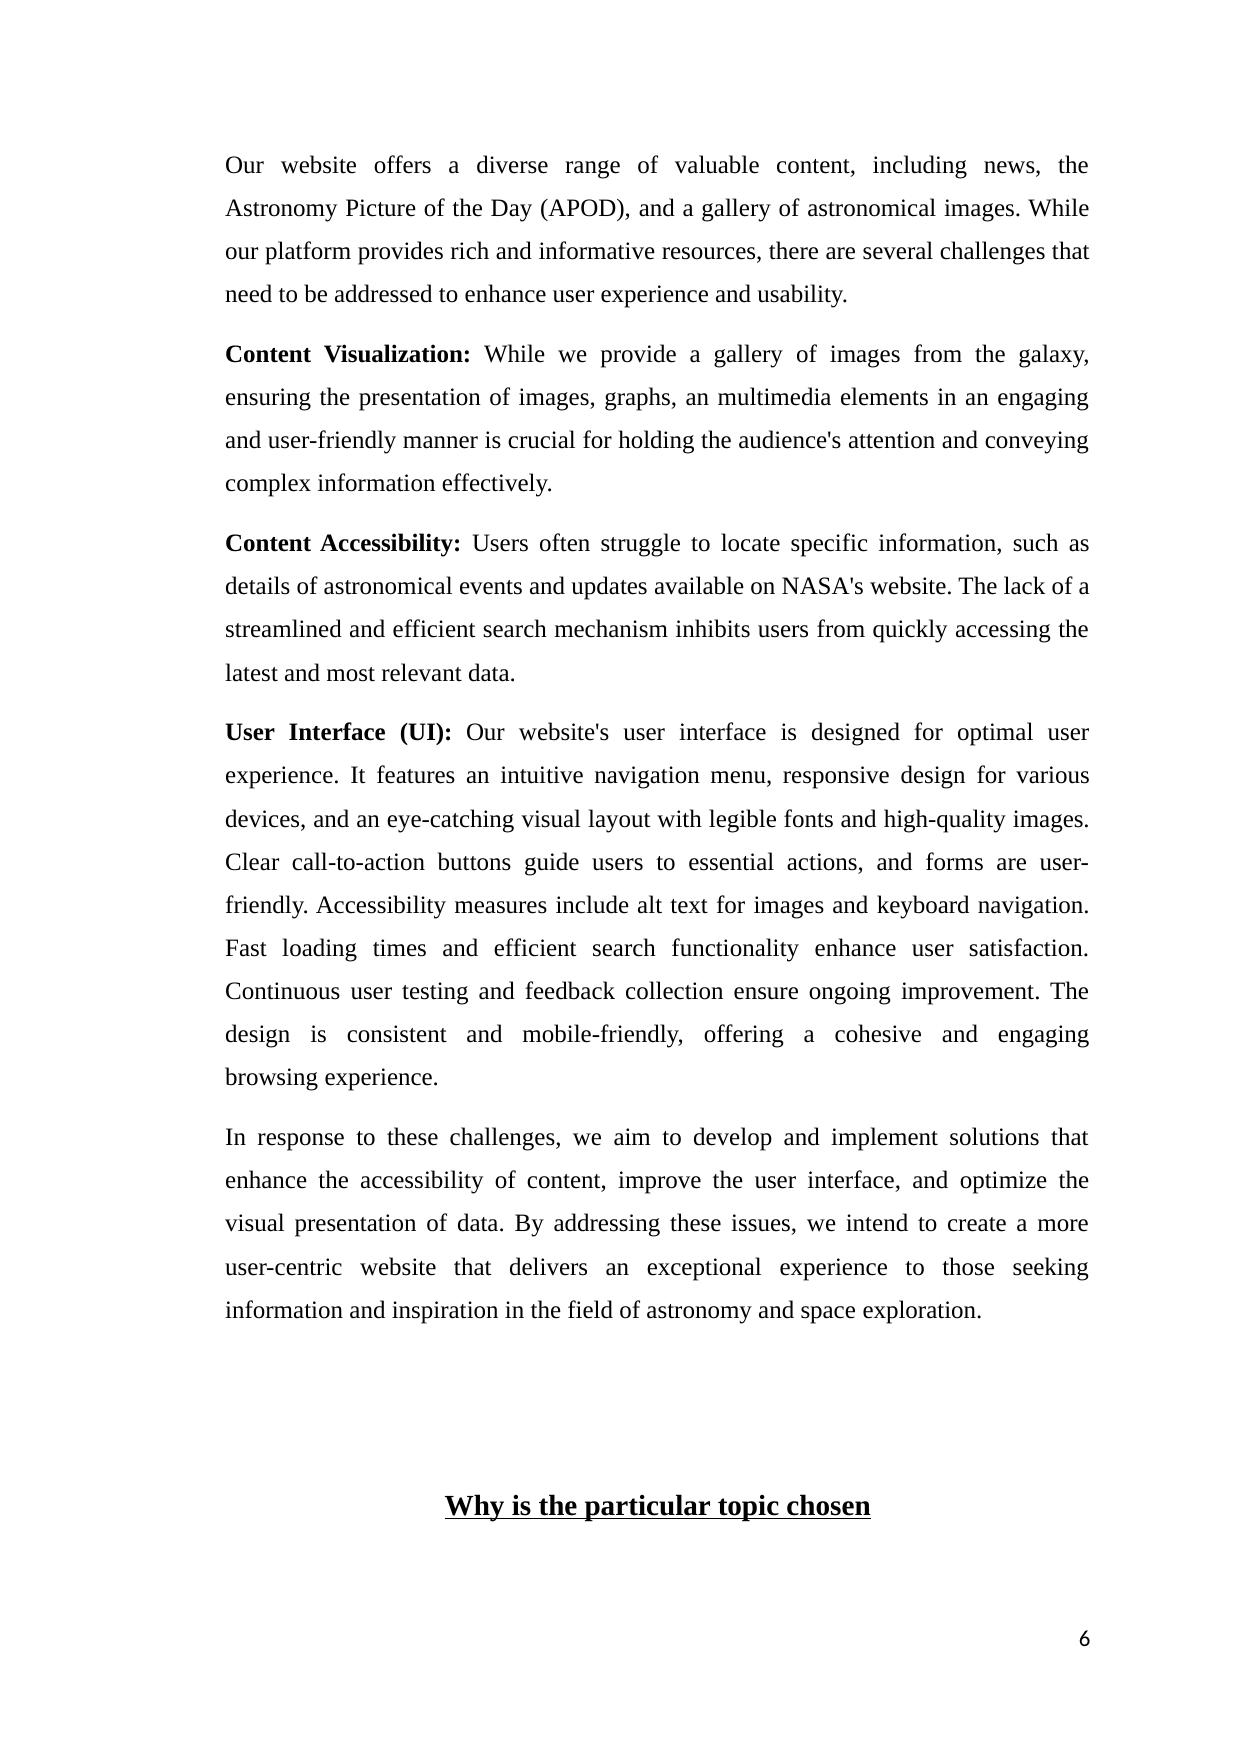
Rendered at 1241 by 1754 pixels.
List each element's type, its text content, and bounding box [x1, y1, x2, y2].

text User Interface (UI): Our website's user interface is designed for optimal user experience. It features an intuitive navigation menu, responsive design for various devices, and an eye-catching visual layout with legible fonts and high-quality images. Clear call-to-action buttons guide users to essential actions, and forms are user-friendly. Accessibility measures include alt text for images and keyboard navigation. Fast loading times and efficient search functionality enhance user satisfaction. Continuous user testing and feedback collection ensure ongoing improvement. The design is consistent and mobile-friendly, offering a cohesive and engaging browsing experience. [225, 717, 1090, 1091]
text Our website offers a diverse range of valuable content, including news, the Astronomy Picture of the Day (APOD), and a gallery of astronomical images. While our platform provides rich and informative resources, there are several challenges that need to be addressed to enhance user experience and usability. [225, 150, 1090, 308]
text Content Accessibility: Users often struggle to locate specific information, such as details of astronomical events and updates available on NASA's website. The lack of a streamlined and efficient search mechanism inhibits users from quickly accessing the latest and most relevant data. [225, 528, 1090, 686]
text Why is the particular topic chosen [225, 1488, 1090, 1522]
text Content Visualization: While we provide a gallery of images from the galaxy, ensuring the presentation of images, graphs, an multimedia elements in an engaging and user-friendly manner is crucial for holding the audience's attention and conveying complex information effectively. [225, 339, 1090, 497]
text In response to these challenges, we aim to develop and implement solutions that enhance the accessibility of content, improve the user interface, and optimize the visual presentation of data. By addressing these issues, we intend to create a more user-centric website that delivers an exceptional experience to those seeking information and inspiration in the field of astronomy and space exploration. [225, 1122, 1090, 1323]
